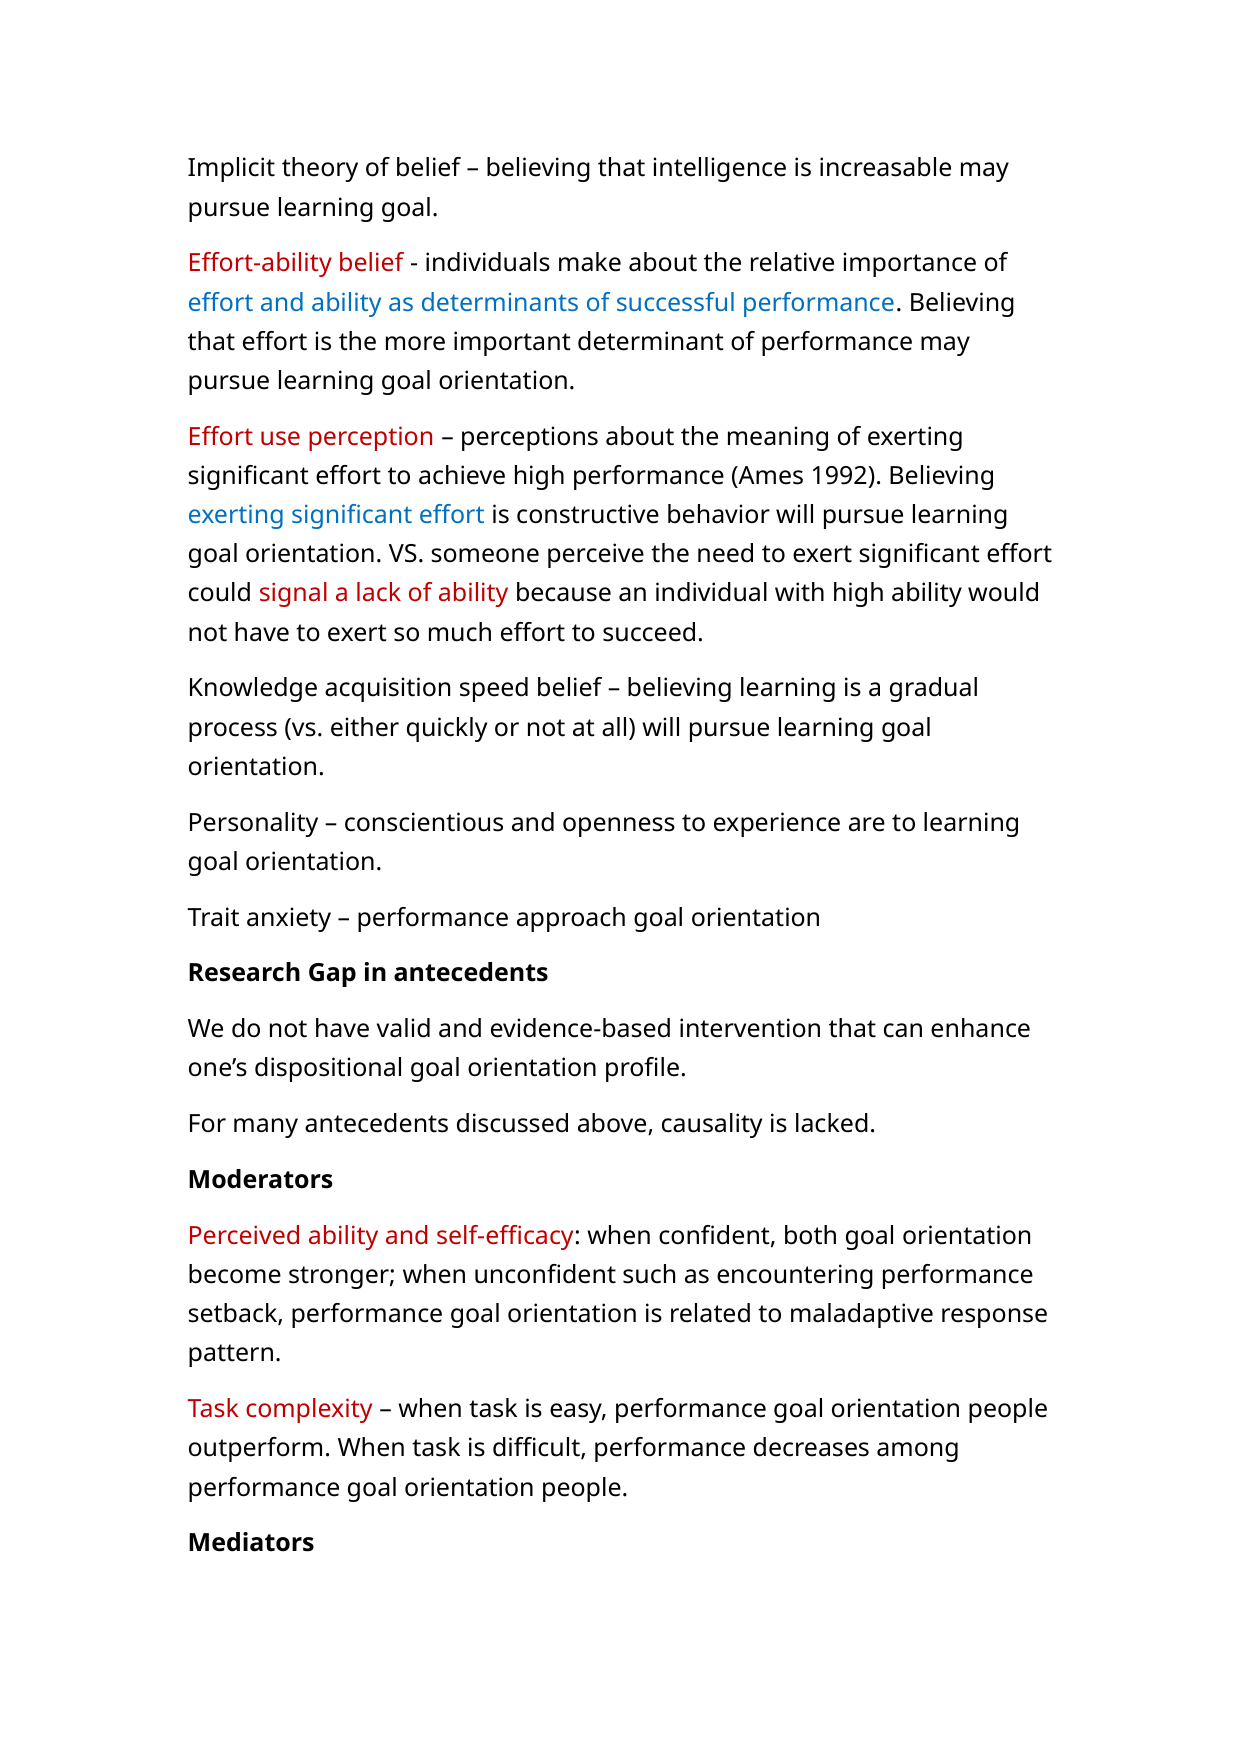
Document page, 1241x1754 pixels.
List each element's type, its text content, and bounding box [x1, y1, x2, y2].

text Implicit theory of belief – believing that intelligence is increasable may pursue learning goal. [187, 150, 1053, 223]
text Effort-ability belief - individuals make about the relative importance of effort and ability as determinants of successful performance. Believing that effort is the more important determinant of performance may pursue learning goal orientation. [187, 245, 1053, 397]
text We do not have valid and evidence-based intervention that can enhance one’s dispositional goal orientation profile. [187, 1011, 1053, 1084]
text Effort use perception – perceptions about the meaning of exerting significant effort to achieve high performance (Ames 1992). Believing exerting significant effort is constructive behavior will pursue learning goal orientation. VS. someone perceive the need to exert significant effort could signal a lack of ability because an individual with high ability would not have to exert so much effort to succeed. [187, 418, 1053, 648]
text Research Gap in antecedents [187, 955, 1053, 989]
text For many antecedents discussed above, causality is lacked. [187, 1106, 1053, 1140]
text Perceived ability and self-efficacy: when confident, both goal orientation become stronger; when unconfident such as encountering performance setback, performance goal orientation is related to maladaptive response pattern. [187, 1217, 1053, 1369]
text Trait anxiety – performance approach goal orientation [187, 899, 1053, 933]
text Task complexity – when task is easy, performance goal orientation people outperform. When task is difficult, performance decreases among performance goal orientation people. [187, 1391, 1053, 1503]
text Personality – conscientious and openness to experience are to learning goal orientation. [187, 804, 1053, 877]
text Moderators [187, 1162, 1053, 1196]
text Mediators [187, 1525, 1053, 1559]
text Knowledge acquisition speed belief – believing learning is a gradual process (vs. either quickly or not at all) will pursue learning goal orientation. [187, 670, 1053, 782]
